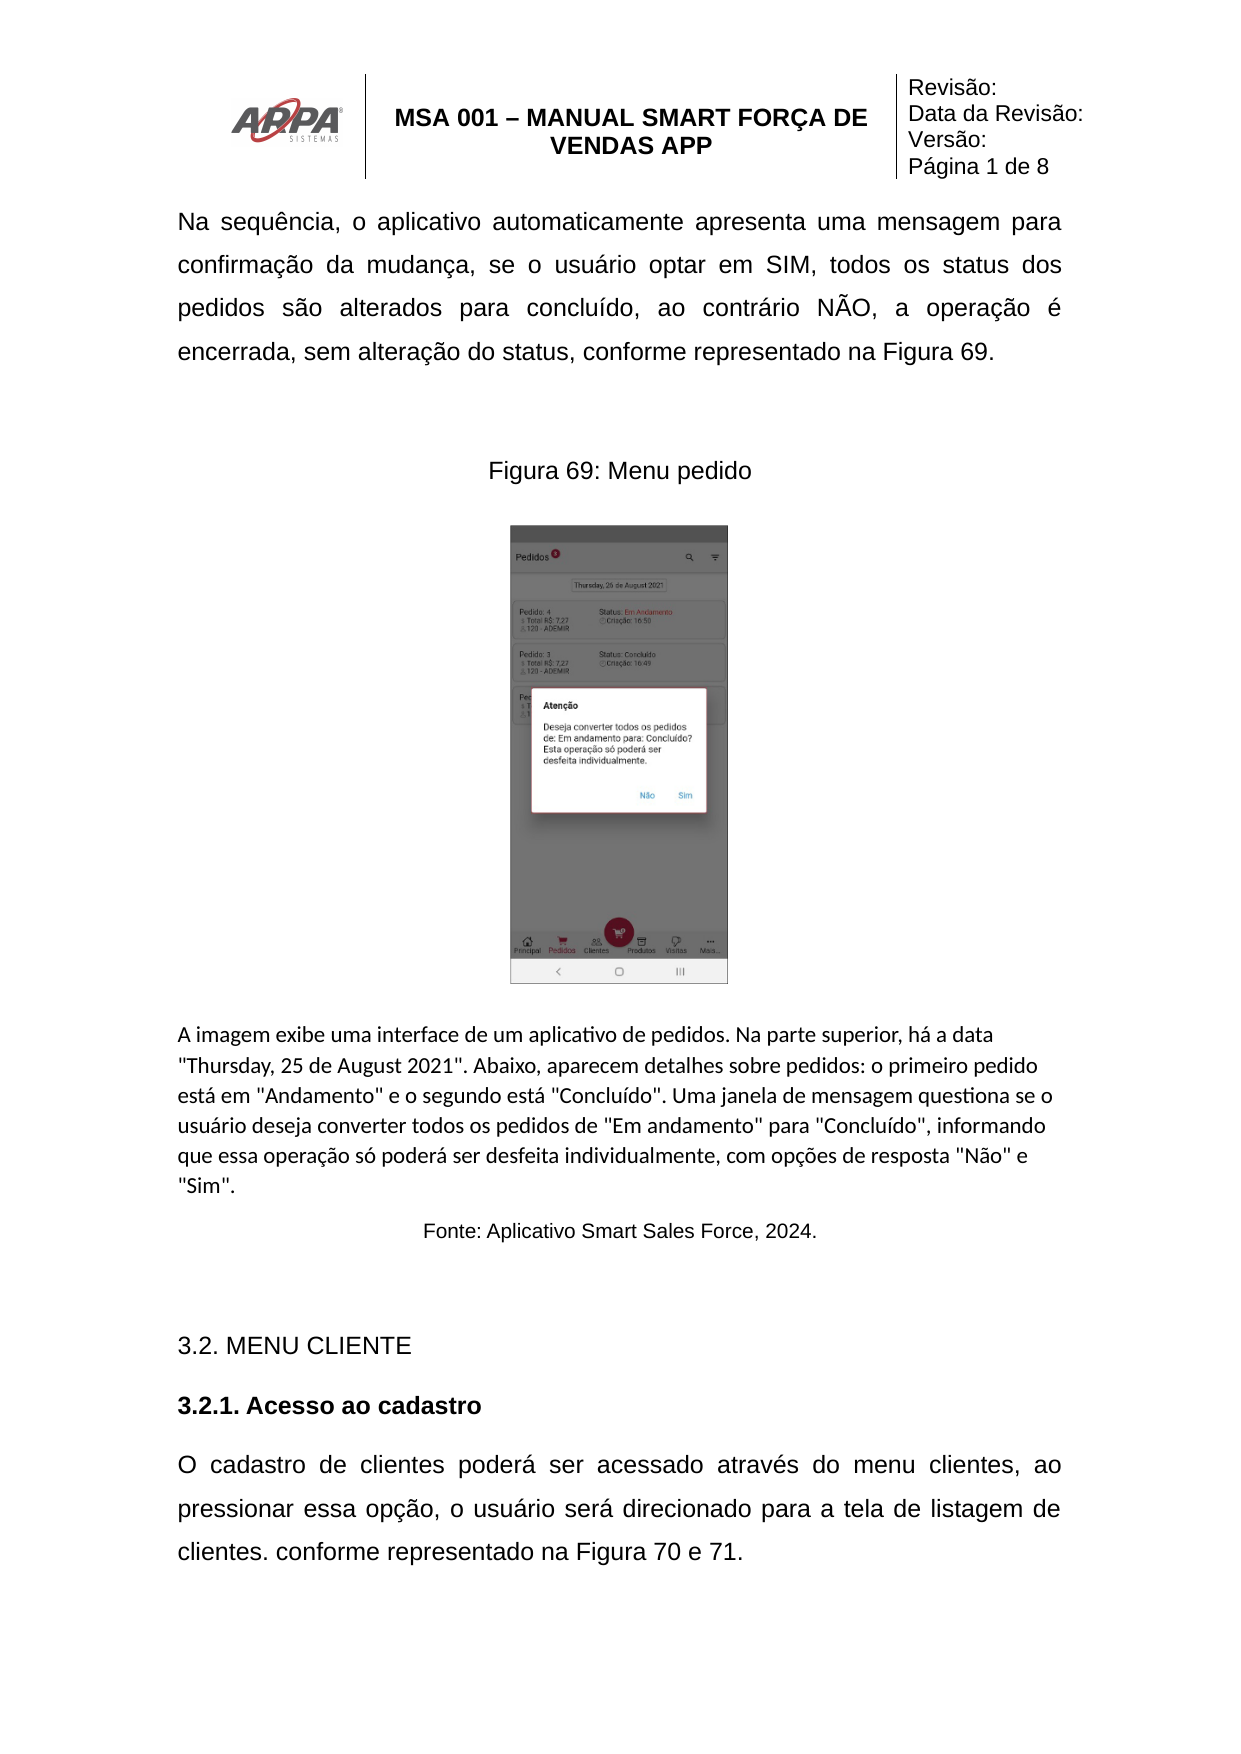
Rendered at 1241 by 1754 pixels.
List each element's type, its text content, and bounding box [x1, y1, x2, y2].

text Fonte: Aplicativo Smart Sales Force, 2024. [177, 1218, 1063, 1242]
text Na sequência, o aplicativo automaticamente apresenta uma mensagem para confirmação da mudança, se o usuário optar em SIM, todos os status dos pedidos são alterados para concluído, ao contrário NÃO, a operação é encerrada, sem alteração do status, conforme representado na Figura 69. [177, 207, 1063, 365]
picture [500, 516, 740, 990]
text A imagem exibe uma interface de um aplicativo de pedidos. Na parte superior, há a data "Thursday, 25 de August 2021". Abaixo, aparecem detalhes sobre pedidos: o primeiro pedido está em "Andamento" e o segundo está "Concluído". Uma janela de mensagem questiona se o usuário deseja converter todos os pedidos de "Em andamento" para "Concluído", informando que essa operação só poderá ser desfeita individualmente, com opções de resposta "Não" e "Sim". [177, 1021, 1063, 1199]
picture [231, 98, 343, 147]
text Figura 69: Menu pedido [177, 456, 1063, 485]
text 3.2.1. Acesso ao cadastro [177, 1391, 1063, 1419]
text 3.2. MENU CLIENTE [177, 1331, 1063, 1359]
text O cadastro de clientes poderá ser acessado através do menu clientes, ao pressionar essa opção, o usuário será direcionado para a tela de listagem de clientes. conforme representado na Figura 70 e 71. [177, 1450, 1063, 1565]
